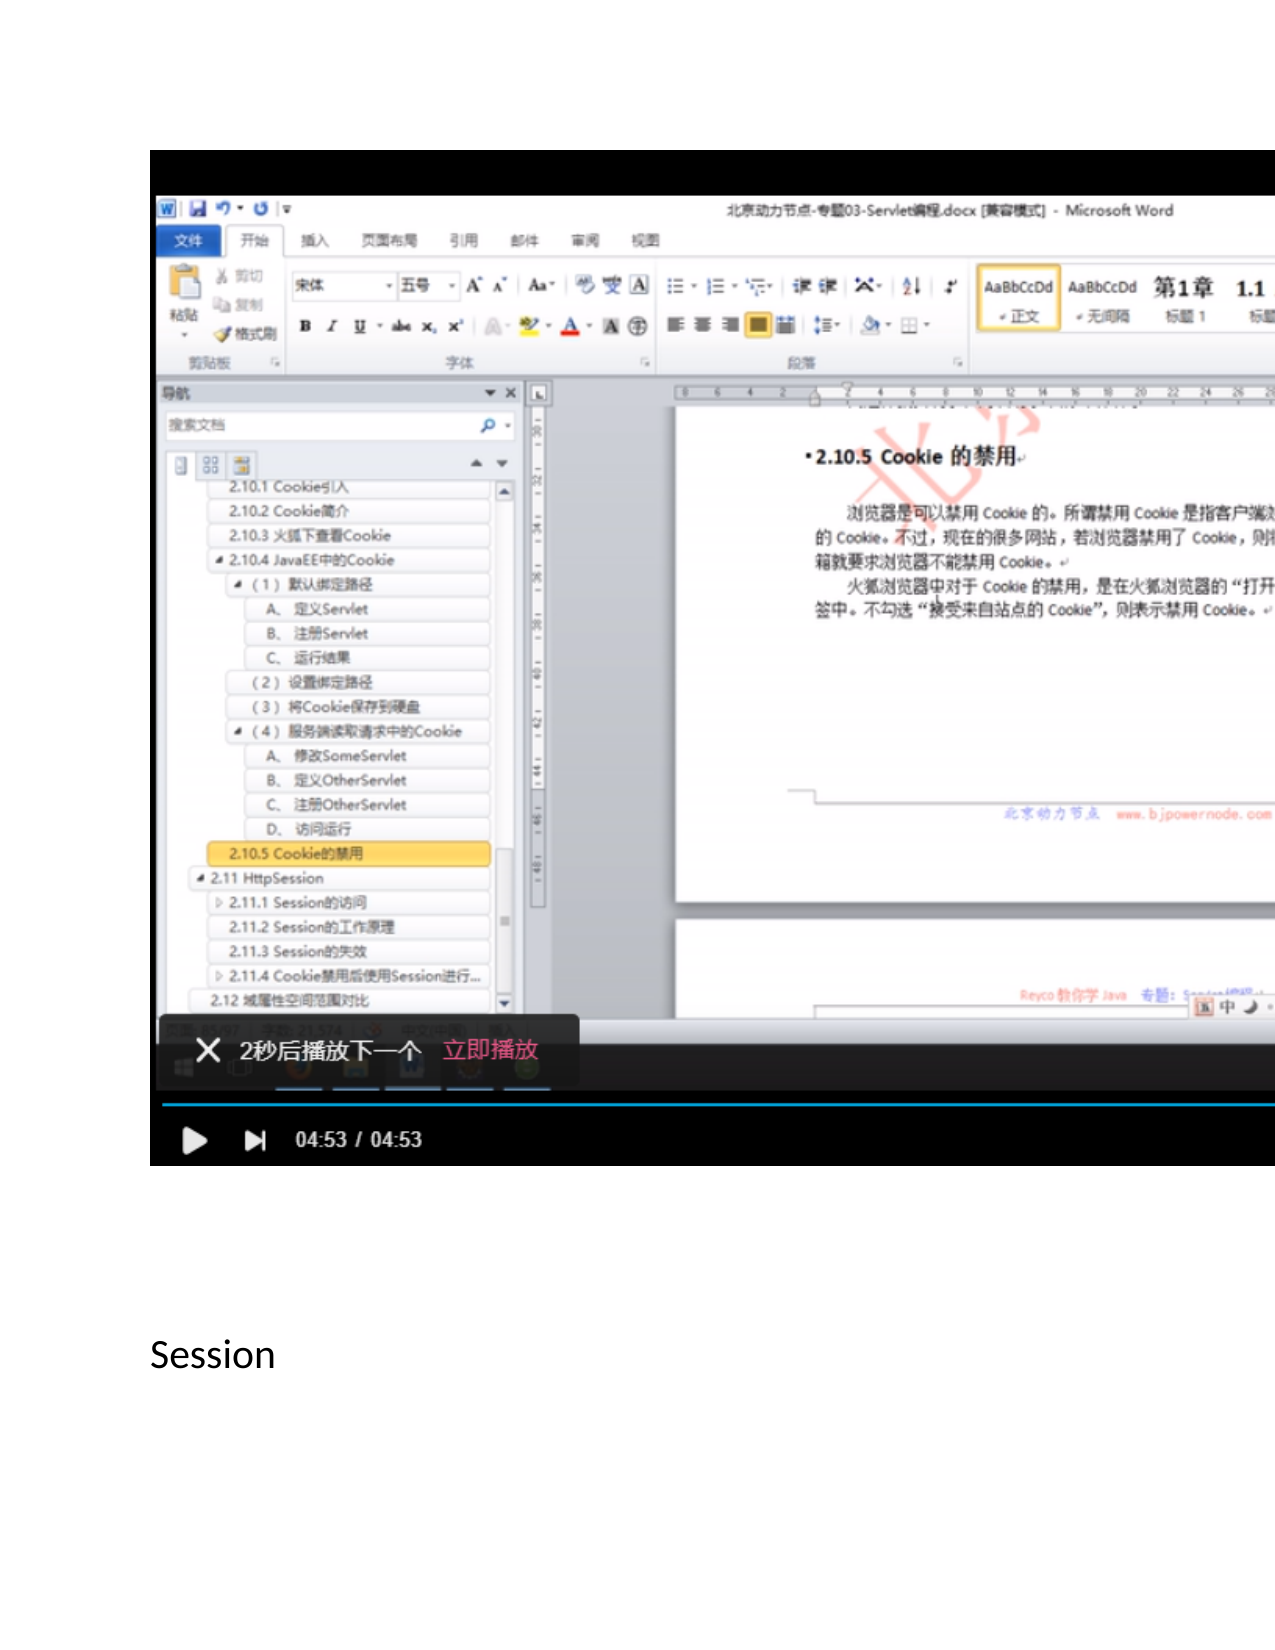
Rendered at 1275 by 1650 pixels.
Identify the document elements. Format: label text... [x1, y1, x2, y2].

picture [150, 150, 1275, 1166]
text Session [150, 1328, 1125, 1378]
